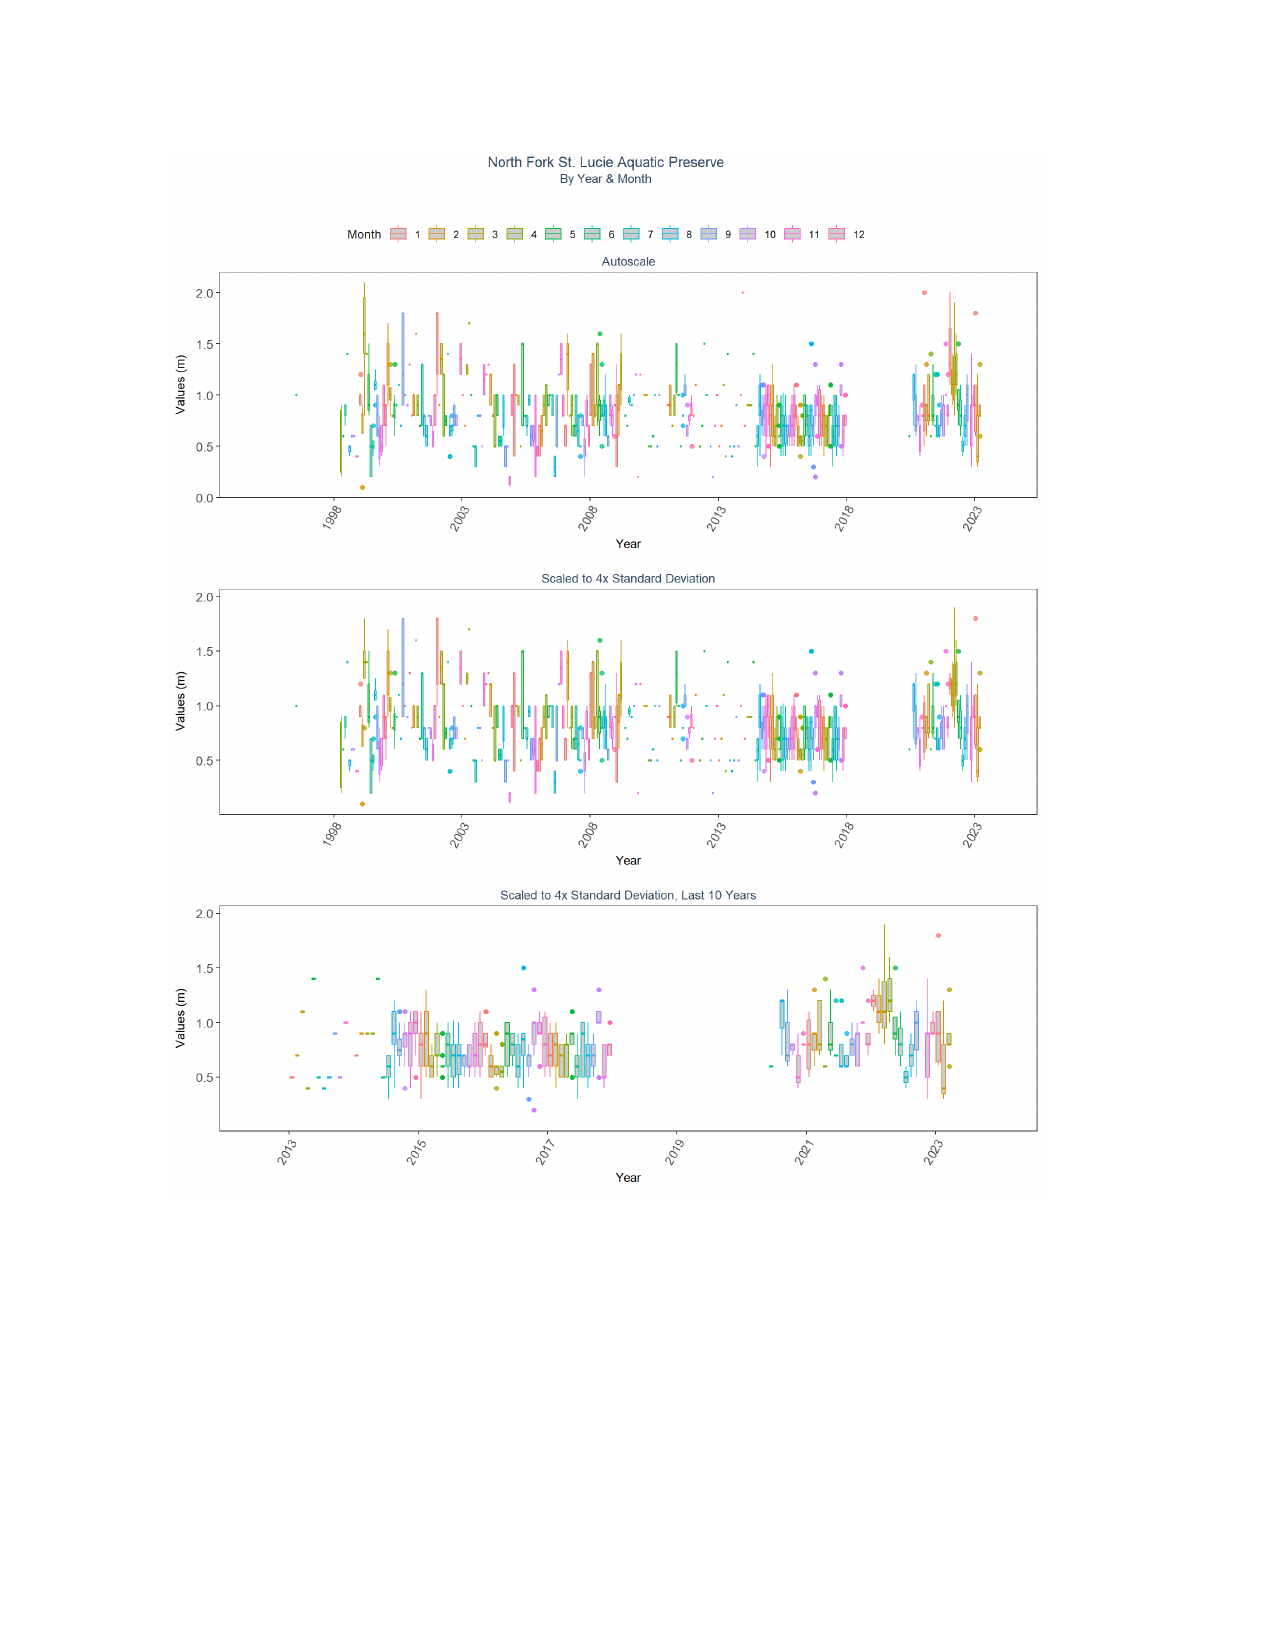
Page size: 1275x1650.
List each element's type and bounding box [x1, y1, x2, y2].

picture [168, 150, 1044, 1200]
